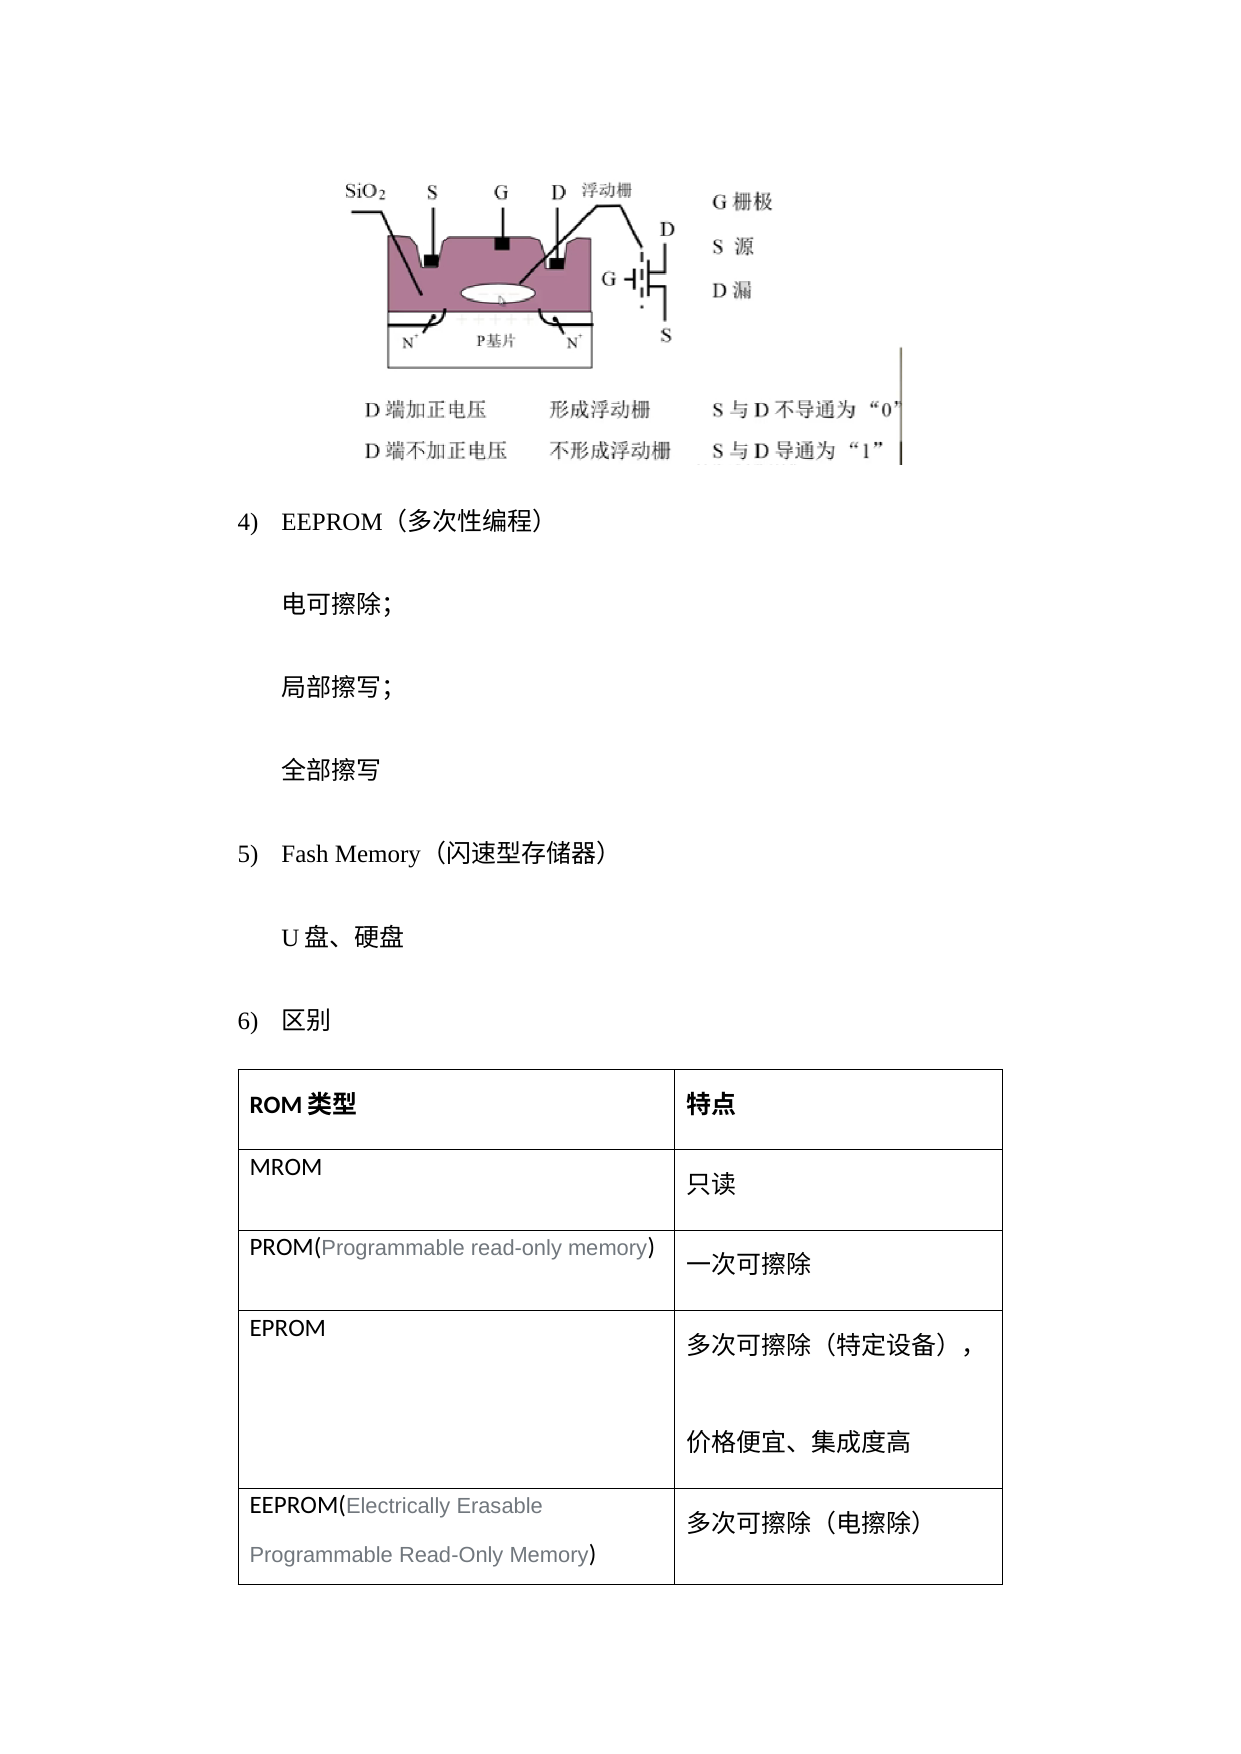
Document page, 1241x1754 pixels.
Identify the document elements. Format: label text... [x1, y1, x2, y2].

table_cell 多次可擦除（特定设备），价格便宜、集成度高 [675, 1311, 1002, 1488]
list 局部擦写； [281, 653, 1053, 718]
list 全部擦写 [281, 736, 1053, 801]
table_cell 一次可擦除 [675, 1231, 1002, 1310]
table_cell MROM [239, 1150, 674, 1229]
table_cell 多次可擦除（电擦除） [675, 1489, 1002, 1584]
list Fash Memory（闪速型存储器） [237, 819, 1053, 884]
list 电可擦除； [281, 570, 1053, 635]
table_header ROM类型 [239, 1070, 674, 1149]
table_header 特点 [675, 1070, 1002, 1149]
table_cell EEPROM(Electrically Erasable Programmable Read-Only Memory) [239, 1489, 674, 1584]
picture [338, 162, 903, 465]
table_cell PROM(Programmable read-only memory) [239, 1231, 674, 1310]
list U盘、硬盘 [281, 903, 1053, 968]
list 区别 [237, 986, 1053, 1051]
table_cell 只读 [675, 1150, 1002, 1229]
list EEPROM（多次性编程） [237, 487, 1053, 552]
table_cell EPROM [239, 1311, 674, 1488]
